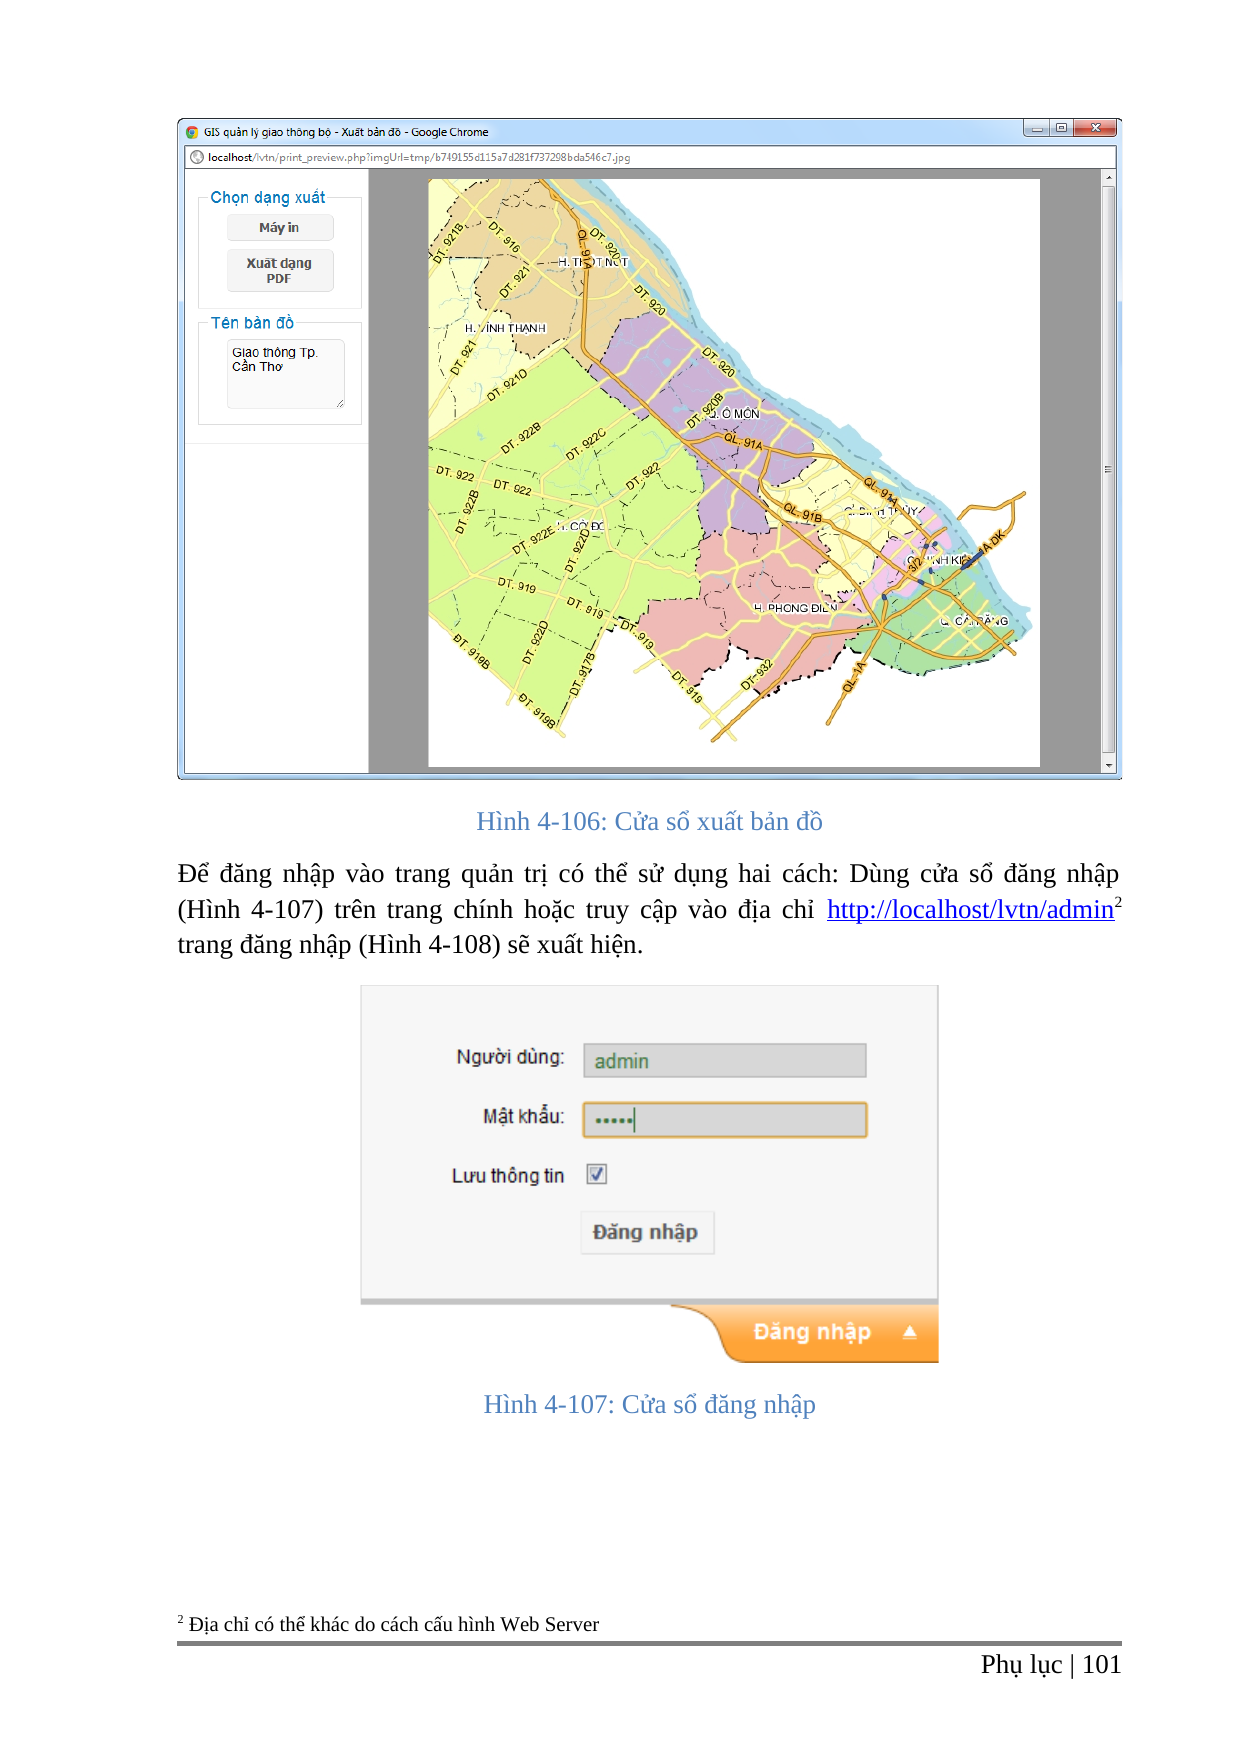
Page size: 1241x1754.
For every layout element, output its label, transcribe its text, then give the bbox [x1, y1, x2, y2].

text Hình 4-56: Cửa sổ xuất bản đồ [177, 805, 1122, 836]
picture [360, 985, 939, 1363]
text Hình 4-57: Cửa sổ đăng nhập [177, 1388, 1122, 1419]
picture [177, 118, 1123, 780]
